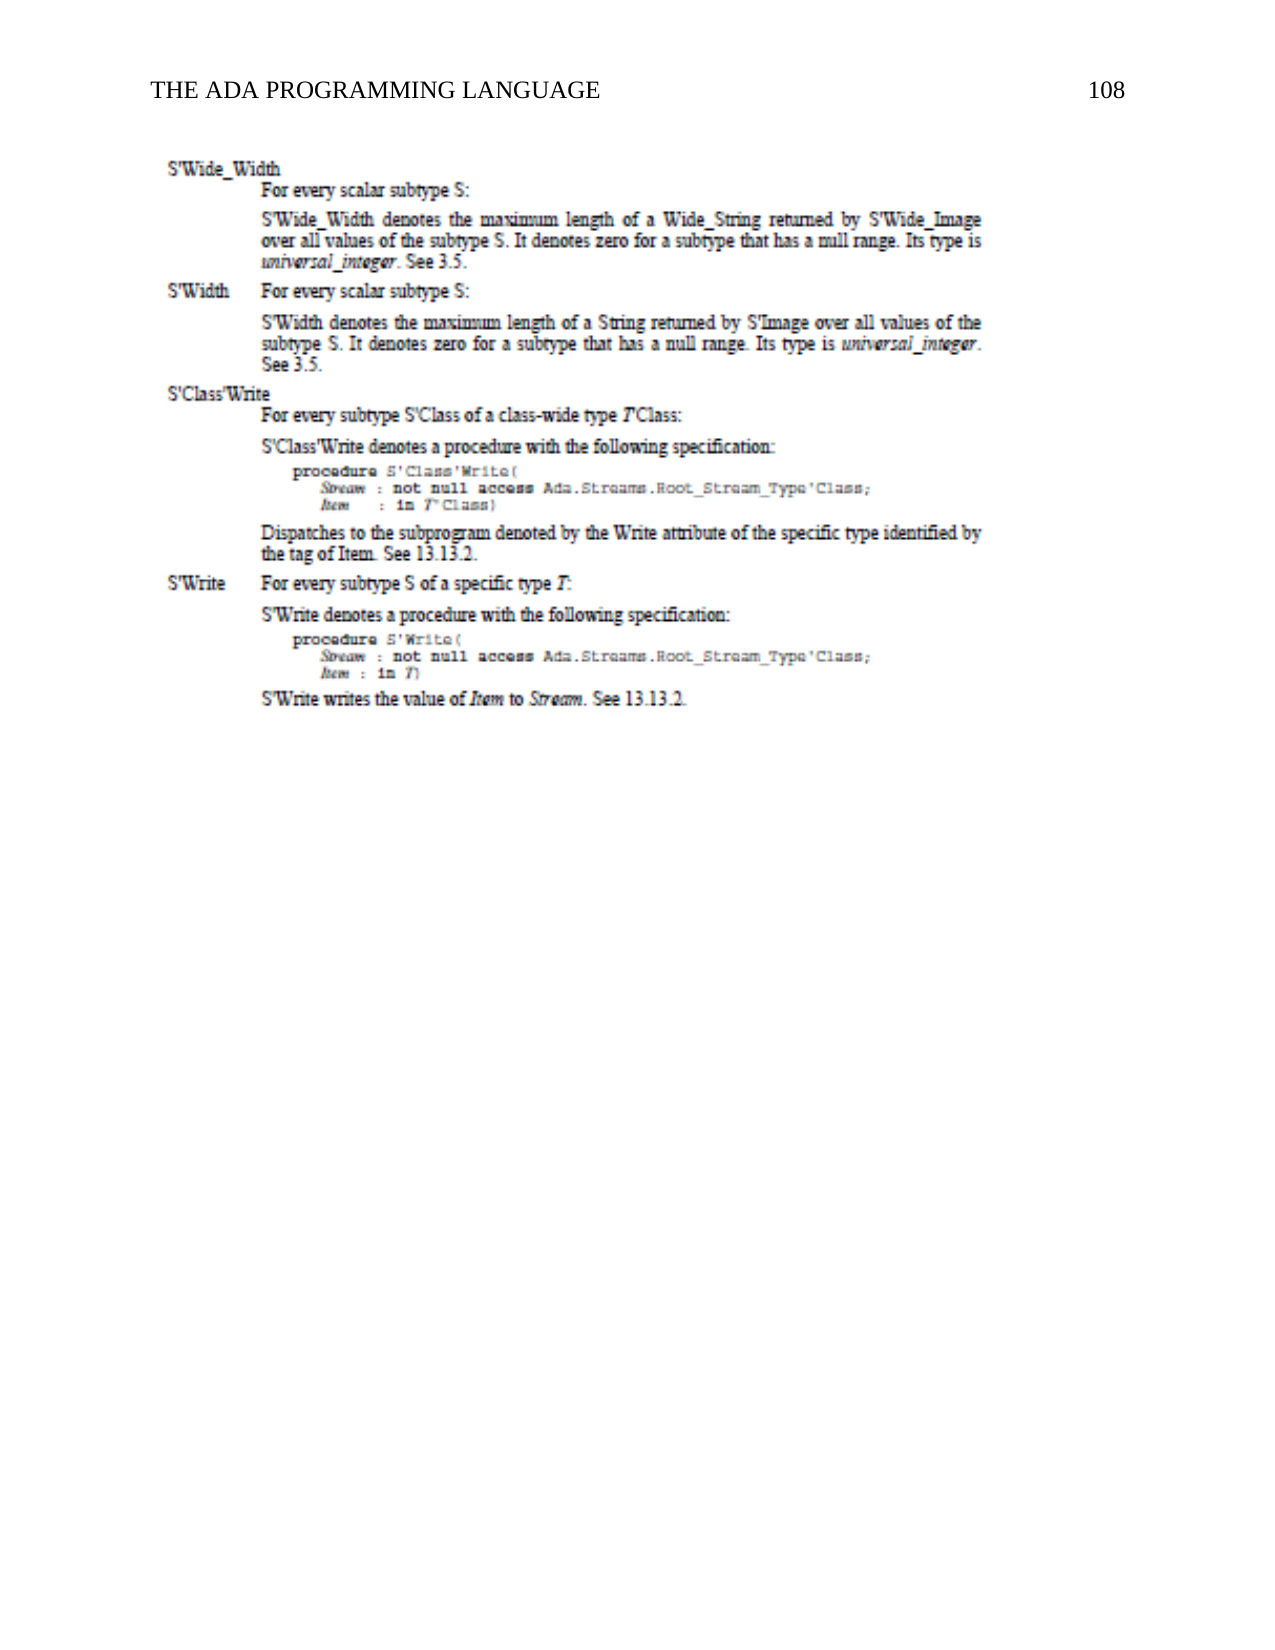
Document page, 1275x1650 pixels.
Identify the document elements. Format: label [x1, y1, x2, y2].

picture [150, 150, 992, 723]
